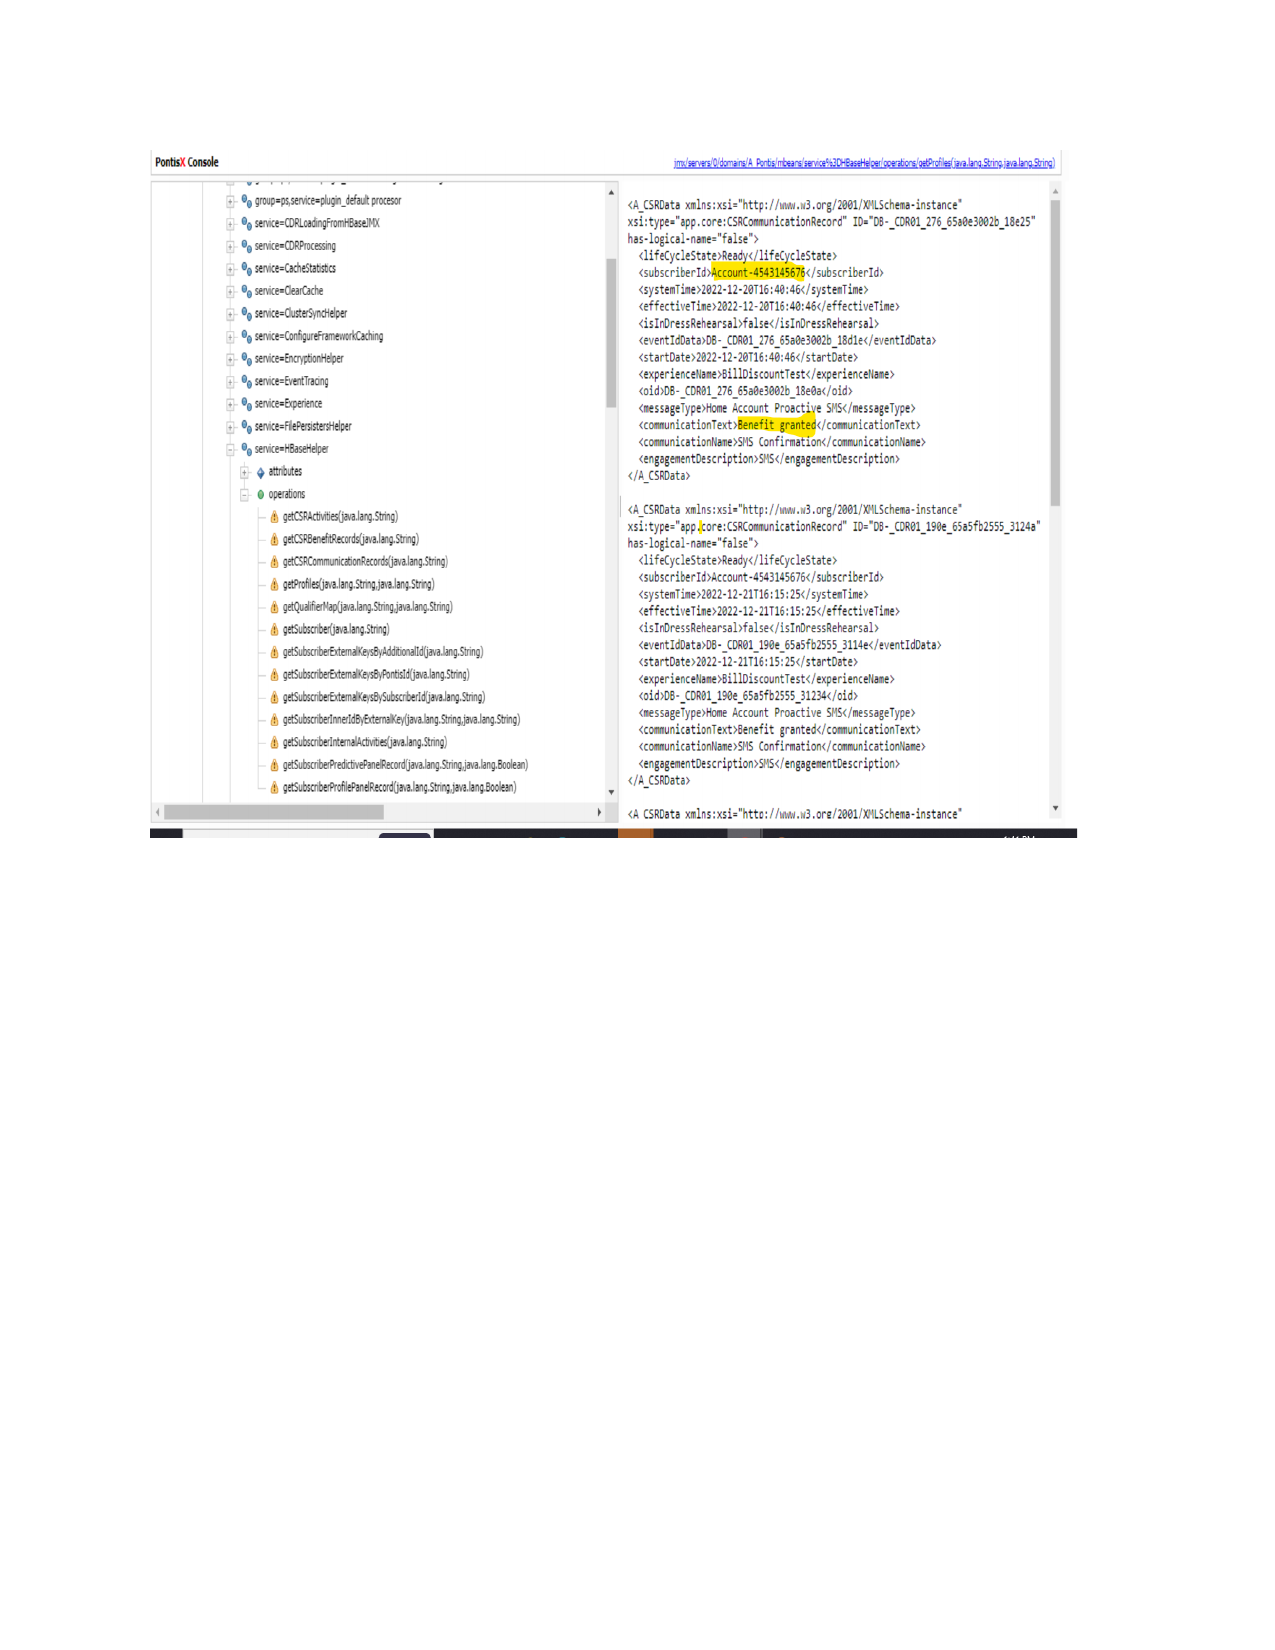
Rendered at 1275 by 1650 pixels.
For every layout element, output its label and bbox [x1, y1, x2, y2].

picture [150, 150, 1078, 838]
